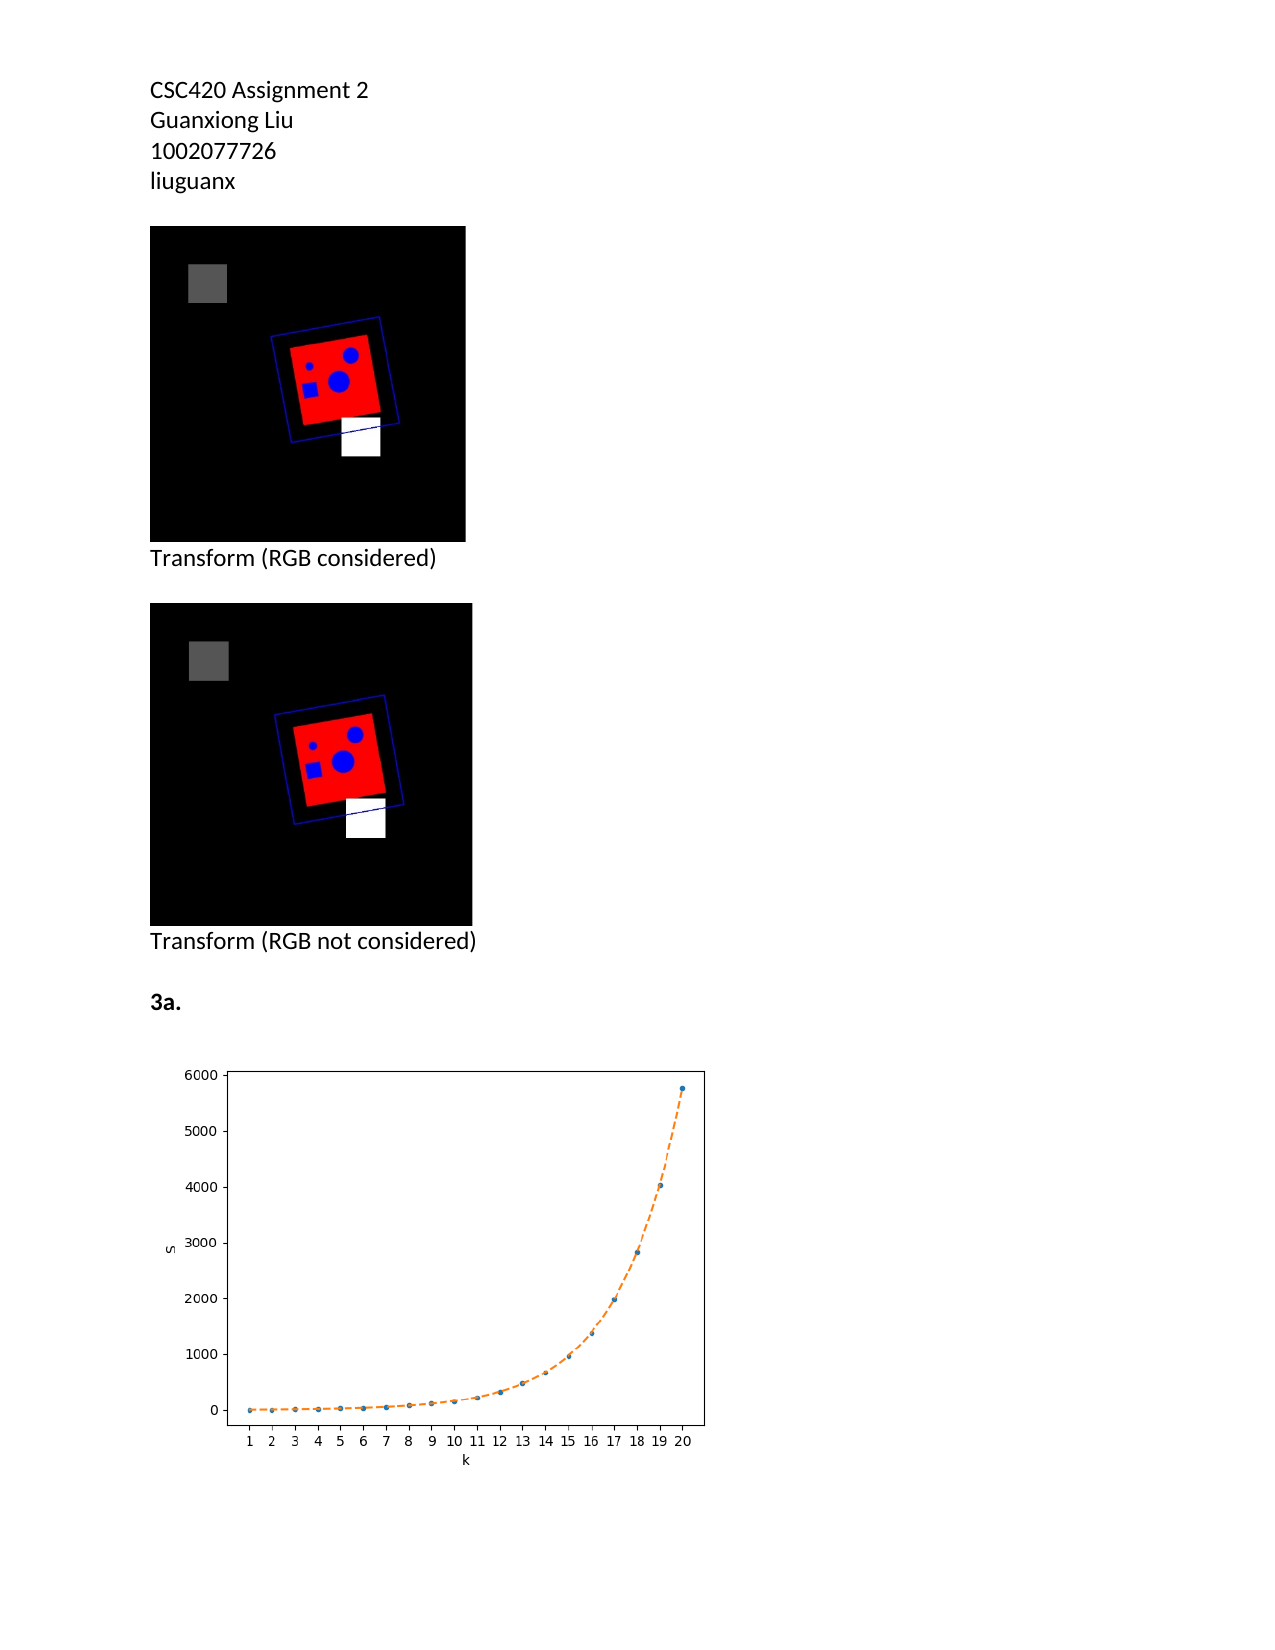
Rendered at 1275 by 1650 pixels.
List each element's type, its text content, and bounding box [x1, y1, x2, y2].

text Transform (RGB considered) [150, 542, 1125, 572]
picture [150, 603, 473, 926]
picture [150, 1017, 765, 1476]
text 3a. [150, 986, 1125, 1017]
picture [150, 226, 466, 542]
text Transform (RGB not considered) [150, 925, 1125, 956]
